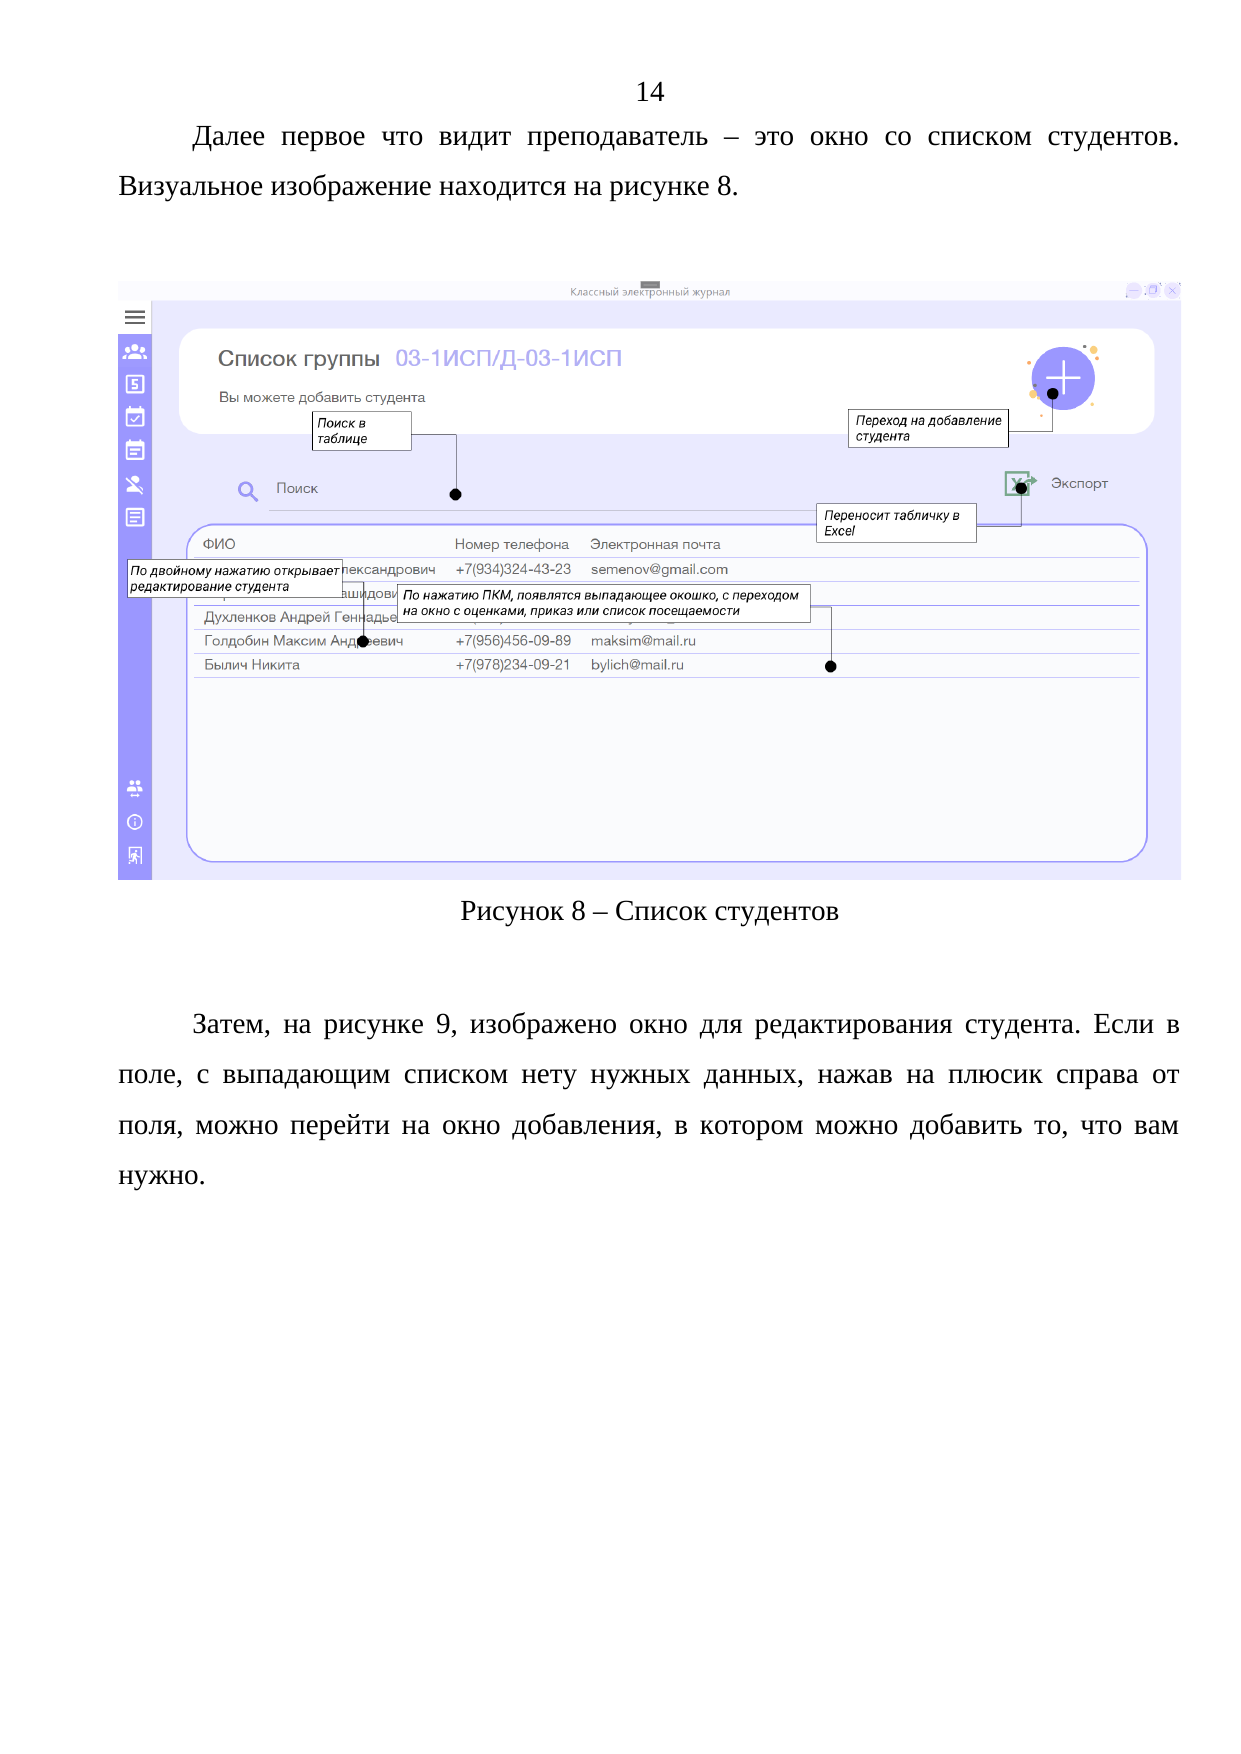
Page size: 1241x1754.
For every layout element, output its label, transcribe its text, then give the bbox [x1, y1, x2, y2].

text Далее первое что видит преподаватель – это окно со списком студентов. Визуальное изображение находится на рисунке 8. [118, 118, 1181, 202]
picture [118, 281, 1182, 880]
text Затем, на рисунке 9, изображено окно для редактирования студента. Если в поле, с выпадающим списком нету нужных данных, нажав на плюсик справа от поля, можно перейти на окно добавления, в котором можно добавить то, что вам нужно. [118, 1006, 1181, 1191]
text Рисунок 8 – Список студентов [118, 893, 1181, 927]
